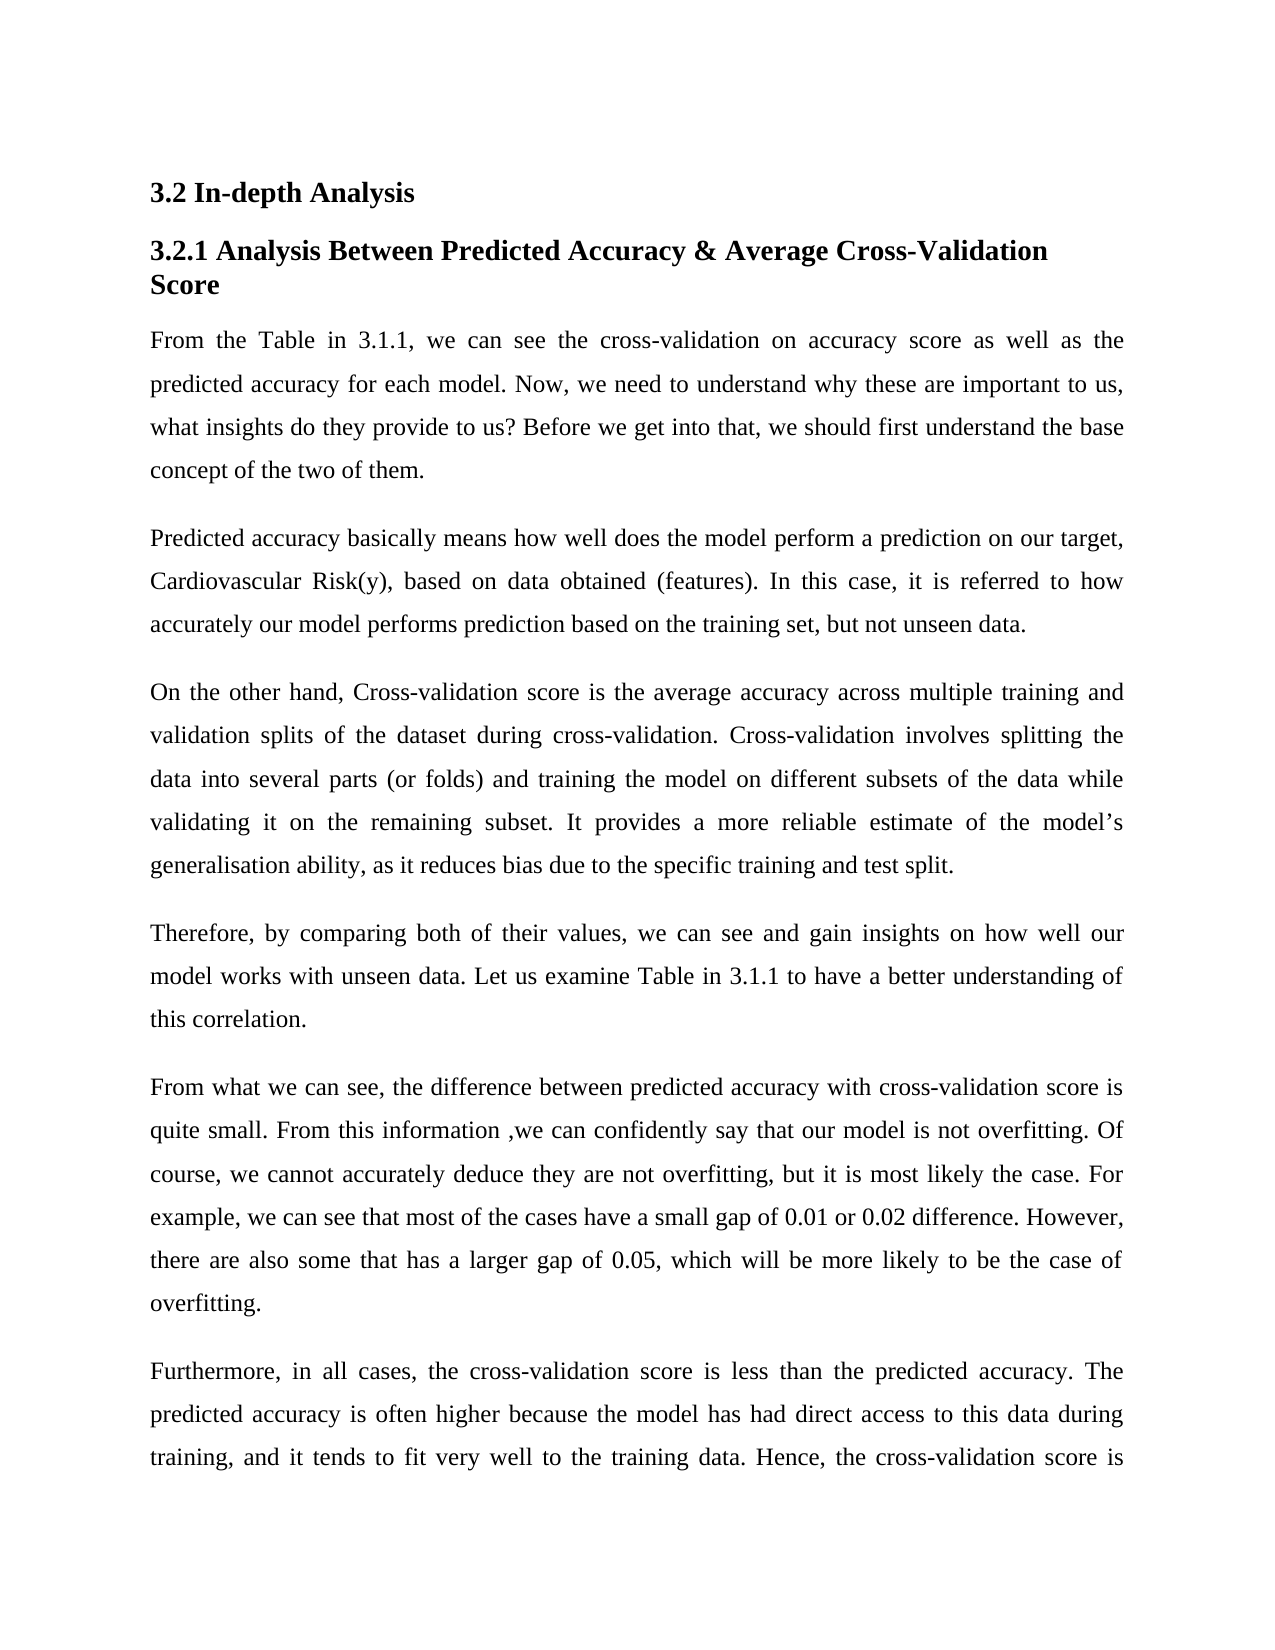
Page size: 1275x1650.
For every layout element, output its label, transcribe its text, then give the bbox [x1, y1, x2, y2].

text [150, 1356, 1125, 1471]
text From what we can see, the difference between predicted accuracy with cross-validation score is quite small. From this information ,we can confidently say that our model is not overfitting. Of course, we cannot accurately deduce they are not overfitting, but it is most likely the case. For example, we can see that most of the cases have a small gap of 0.01 or 0.02 difference. However, there are also some that has a larger gap of 0.05, which will be more likely to be the case of overfitting. [150, 1072, 1125, 1317]
text On the other hand, Cross-validation score is the average accuracy across multiple training and validation splits of the dataset during cross-validation. Cross-validation involves splitting the data into several parts (or folds) and training the model on different subsets of the data while validating it on the remaining subset. It provides a more reliable estimate of the model’s generalisation ability, as it reduces bias due to the specific training and test split. [150, 677, 1125, 879]
text 3.2 In-depth Analysis [150, 175, 1125, 208]
text From the Table in 3.1.1, we can see the cross-validation on accuracy score as well as the predicted accuracy for each model. Now, we need to understand why these are important to us, what insights do they provide to us? Before we get into that, we should first understand the base concept of the two of them. [150, 326, 1125, 484]
text 3.2.1 Analysis Between Predicted Accuracy & Average Cross-Validation Score [150, 233, 1125, 301]
text Predicted accuracy basically means how well does the model perform a prediction on our target, Cardiovascular Risk(y), based on data obtained (features). In this case, it is referred to how accurately our model performs prediction based on the training set, but not unseen data. [150, 523, 1125, 638]
text Therefore, by comparing both of their values, we can see and gain insights on how well our model works with unseen data. Let us examine Table in 3.1.1 to have a better understanding of this correlation. [150, 918, 1125, 1033]
